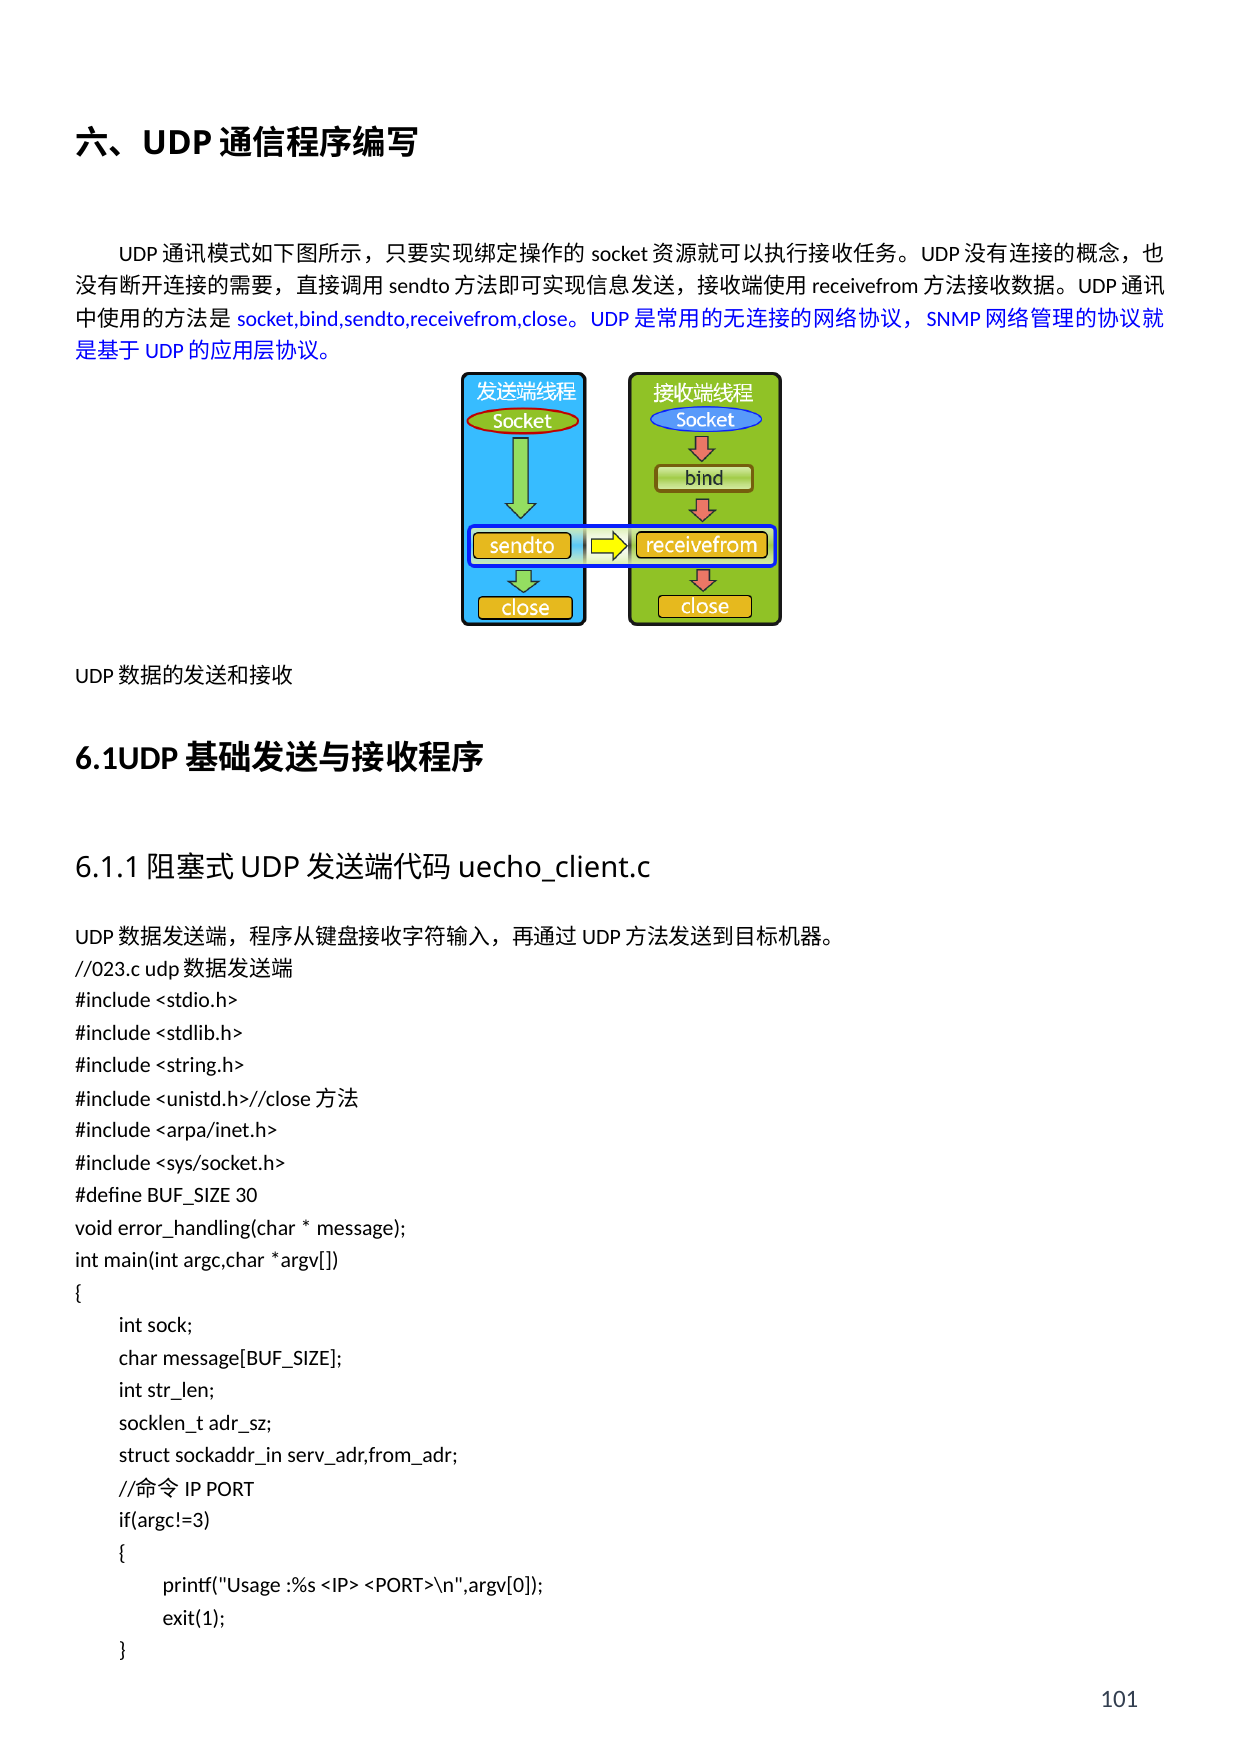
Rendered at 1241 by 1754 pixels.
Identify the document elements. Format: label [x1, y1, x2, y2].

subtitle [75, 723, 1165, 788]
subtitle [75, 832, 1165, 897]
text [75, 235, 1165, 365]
picture [455, 365, 786, 630]
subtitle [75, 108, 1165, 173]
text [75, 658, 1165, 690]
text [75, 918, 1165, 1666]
